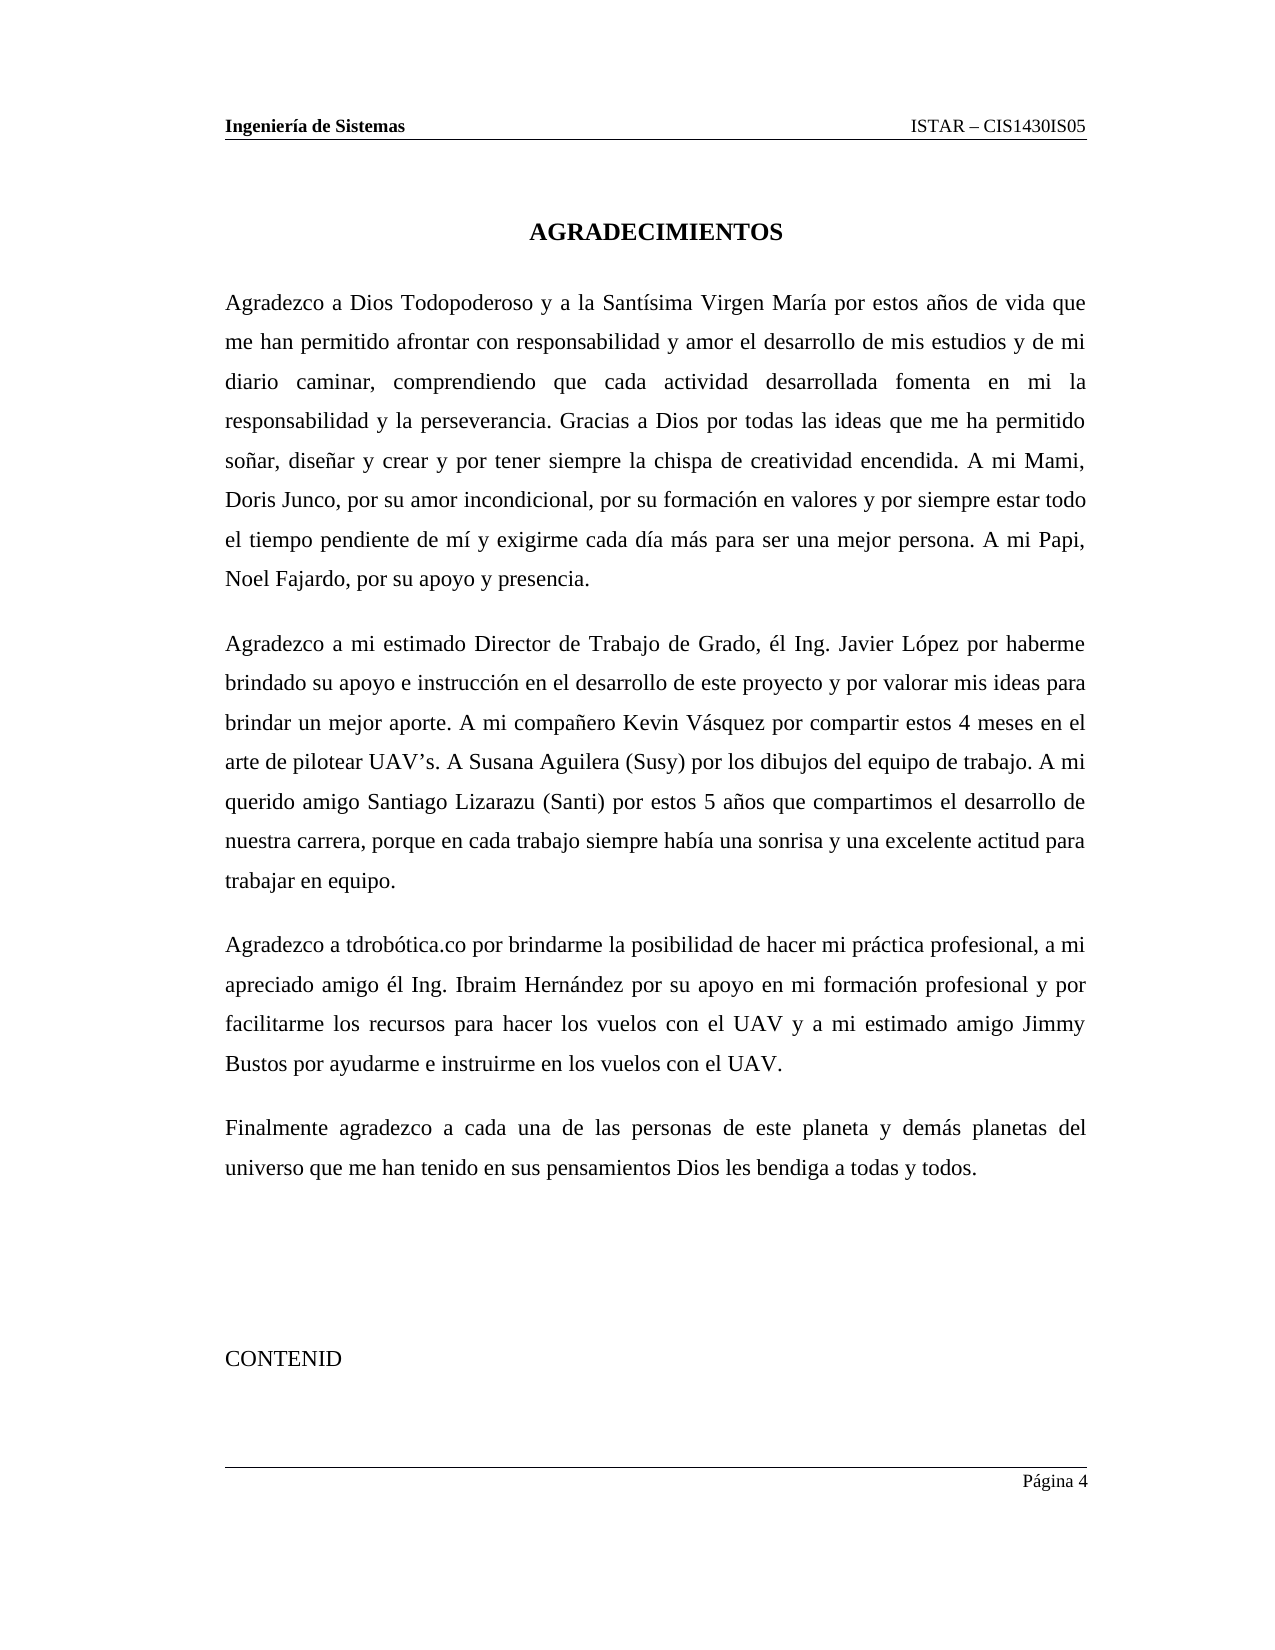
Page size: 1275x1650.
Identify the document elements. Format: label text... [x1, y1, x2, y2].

text Agradezco a tdrobótica.co por brindarme la posibilidad de hacer mi práctica profesional, a mi apreciado amigo él Ing. Ibraim Hernández por su apoyo en mi formación profesional y por facilitarme los recursos para hacer los vuelos con el UAV y a mi estimado amigo Jimmy Bustos por ayudarme e instruirme en los vuelos con el UAV. [225, 931, 1087, 1076]
text AGRADECIMIENTOS [225, 217, 1087, 245]
text Agradezco a mi estimado Director de Trabajo de Grado, él Ing. Javier López por haberme brindado su apoyo e instrucción en el desarrollo de este proyecto y por valorar mis ideas para brindar un mejor aporte. A mi compañero Kevin Vásquez por compartir estos 4 meses en el arte de pilotear UAV’s. A Susana Aguilera (Susy) por los dibujos del equipo de trabajo. A mi querido amigo Santiago Lizarazu (Santi) por estos 5 años que compartimos el desarrollo de nuestra carrera, porque en cada trabajo siempre había una sonrisa y una excelente actitud para trabajar en equipo. [225, 630, 1087, 893]
text Finalmente agradezco a cada una de las personas de este planeta y demás planetas del universo que me han tenido en sus pensamientos Dios les bendiga a todas y todos. [225, 1114, 1087, 1180]
text Agradezco a Dios Todopoderoso y a la Santísima Virgen María por estos años de vida que me han permitido afrontar con responsabilidad y amor el desarrollo de mis estudios y de mi diario caminar, comprendiendo que cada actividad desarrollada fomenta en mi la responsabilidad y la perseverancia. Gracias a Dios por todas las ideas que me ha permitido soñar, diseñar y crear y por tener siempre la chispa de creatividad encendida. A mi Mami, Doris Junco, por su amor incondicional, por su formación en valores y por siempre estar todo el tiempo pendiente de mí y exigirme cada día más para ser una mejor persona. A mi Papi, Noel Fajardo, por su apoyo y presencia. [225, 289, 1087, 592]
text CONTENID [225, 1345, 1087, 1372]
